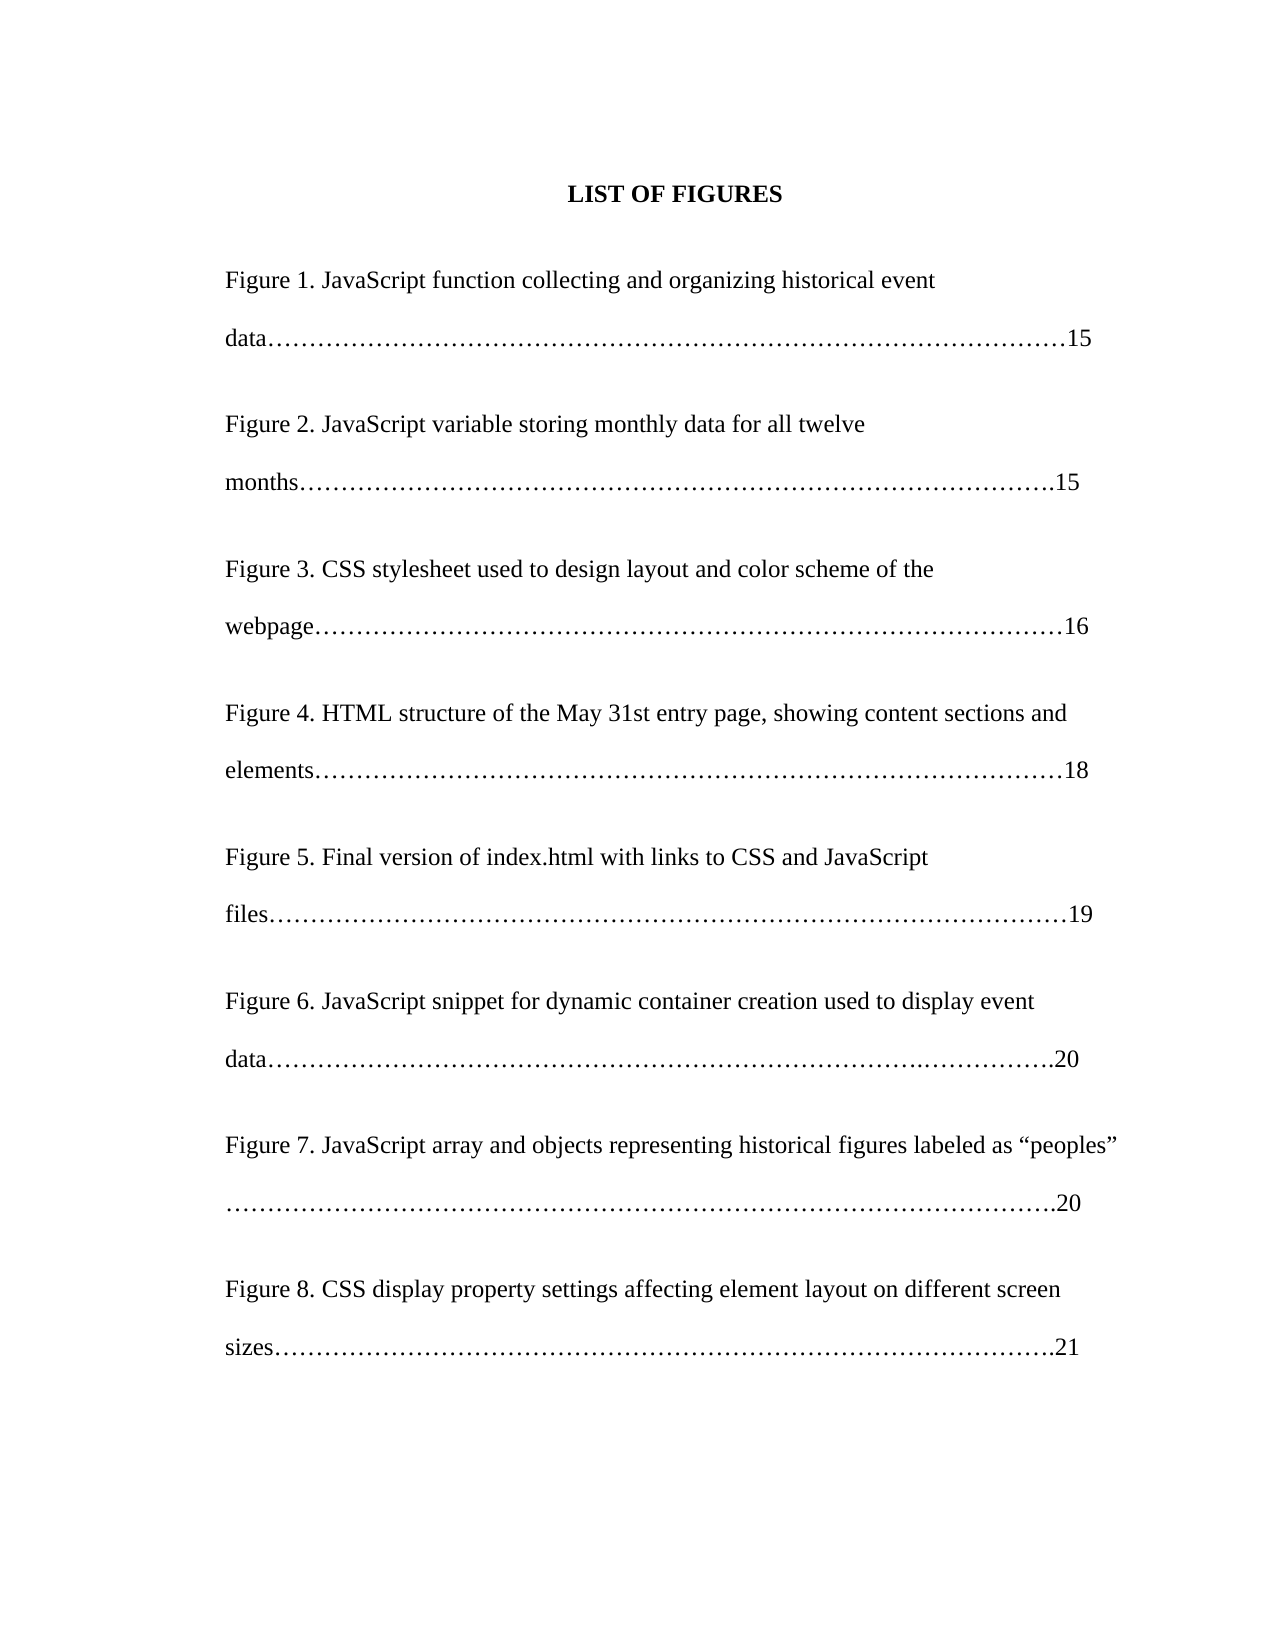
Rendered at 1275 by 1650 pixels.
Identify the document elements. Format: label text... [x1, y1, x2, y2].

text Figure 3. CSS stylesheet used to design layout and color scheme of the webpage………………………………………………………………………………16 [225, 554, 1125, 640]
text Figure 8. CSS display property settings affecting element layout on different screen sizes………………………………………………………………………………….21 [225, 1274, 1125, 1361]
text LIST OF FIGURES [225, 179, 1125, 207]
text Figure 1. JavaScript function collecting and organizing historical event data……………………………………………………………………………………15 [225, 265, 1125, 352]
text Figure 4. HTML structure of the May 31st entry page, showing content sections and elements………………………………………………………………………………18 [225, 698, 1125, 784]
text Figure 7. JavaScript array and objects representing historical figures labeled as “peoples” ……………………………………………………………………………………….20 [225, 1130, 1125, 1217]
text Figure 2. JavaScript variable storing monthly data for all twelve months……………………………………………………………………………….15 [225, 409, 1125, 496]
text Figure 6. JavaScript snippet for dynamic container creation used to display event data…………………………………………………………………….…………….20 [225, 986, 1125, 1072]
text Figure 5. Final version of index.html with links to CSS and JavaScript files……………………………………………………………………………………19 [225, 842, 1125, 928]
